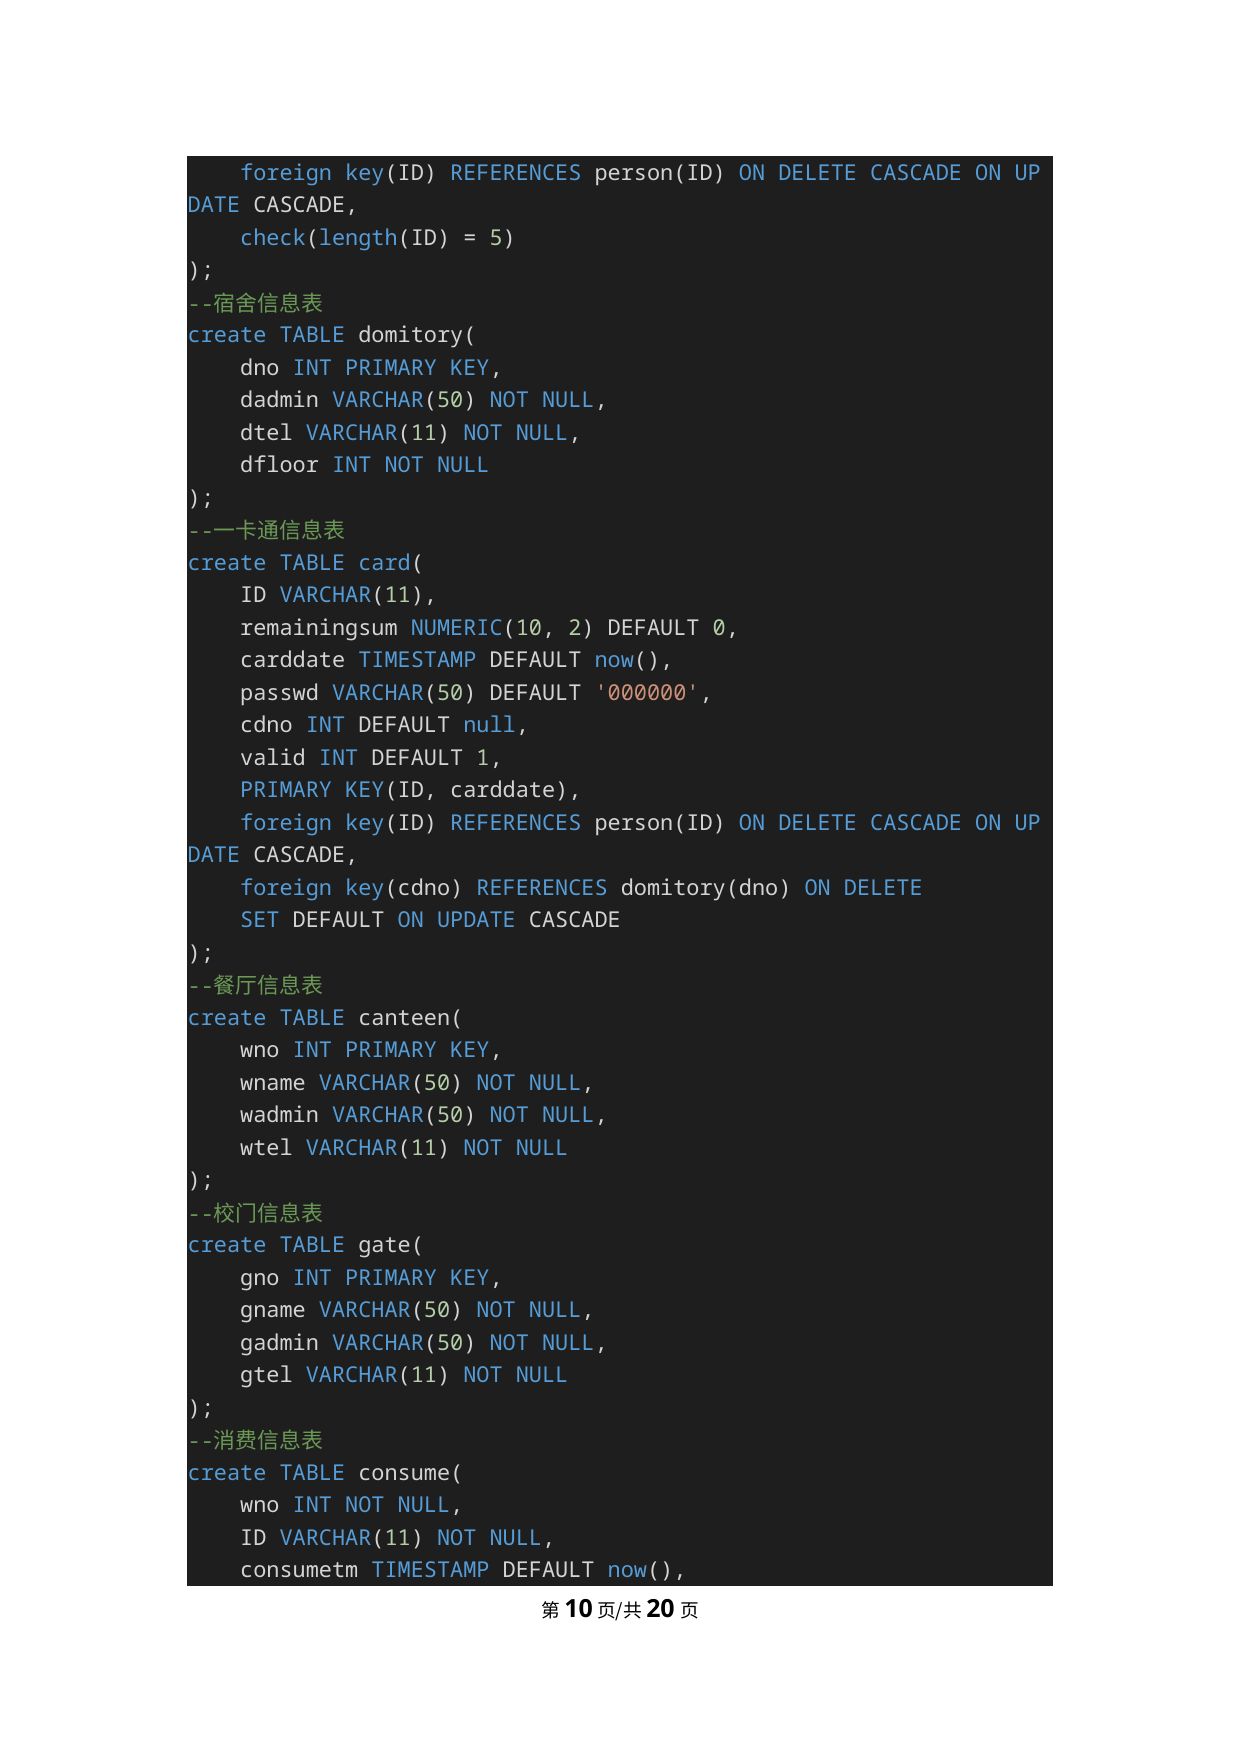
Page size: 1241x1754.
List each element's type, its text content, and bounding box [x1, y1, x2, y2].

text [187, 156, 1053, 221]
text passwd VARCHAR(50) DEFAULT '000000', [187, 676, 1053, 708]
text wname VARCHAR(50) NOT NULL, [187, 1066, 1053, 1098]
text dno INT PRIMARY KEY, [187, 351, 1053, 383]
text dadmin VARCHAR(50) NOT NULL, [187, 383, 1053, 416]
text ); [187, 1391, 1053, 1423]
text SET DEFAULT ON UPDATE CASCADE [187, 903, 1053, 936]
text remainingsum NUMERIC(10, 2) DEFAULT 0, [187, 611, 1053, 643]
text foreign key(cdno) REFERENCES domitory(dno) ON DELETE [187, 871, 1053, 903]
text create TABLE gate( [187, 1228, 1053, 1261]
text ID VARCHAR(11), [187, 578, 1053, 611]
text ); [187, 253, 1053, 286]
text --宿舍信息表 [187, 286, 1053, 318]
text --餐厅信息表 [187, 968, 1053, 1001]
text valid INT DEFAULT 1, [187, 741, 1053, 773]
text gno INT PRIMARY KEY, [187, 1261, 1053, 1293]
text create TABLE domitory( [187, 318, 1053, 351]
text wno INT NOT NULL, [187, 1488, 1053, 1521]
text create TABLE consume( [187, 1456, 1053, 1488]
text check(length(ID) = 5) [187, 221, 1053, 253]
text --一卡通信息表 [187, 513, 1053, 546]
text consumetm TIMESTAMP DEFAULT now(), [187, 1553, 1053, 1586]
text gadmin VARCHAR(50) NOT NULL, [187, 1326, 1053, 1358]
text PRIMARY KEY(ID, carddate), [187, 773, 1053, 806]
text create TABLE canteen( [187, 1001, 1053, 1033]
text dfloor INT NOT NULL [187, 448, 1053, 481]
text gname VARCHAR(50) NOT NULL, [187, 1293, 1053, 1326]
text carddate TIMESTAMP DEFAULT now(), [187, 643, 1053, 676]
text gtel VARCHAR(11) NOT NULL [187, 1358, 1053, 1391]
text --校门信息表 [187, 1196, 1053, 1228]
text foreign key(ID) REFERENCES person(ID) ON DELETE CASCADE ON UPDATE CASCADE, [187, 806, 1053, 871]
text wadmin VARCHAR(50) NOT NULL, [187, 1098, 1053, 1131]
text create TABLE card( [187, 546, 1053, 578]
text cdno INT DEFAULT null, [187, 708, 1053, 741]
text ); [187, 481, 1053, 513]
text dtel VARCHAR(11) NOT NULL, [187, 416, 1053, 448]
text --消费信息表 [187, 1423, 1053, 1456]
text ); [187, 936, 1053, 968]
text wtel VARCHAR(11) NOT NULL [187, 1131, 1053, 1163]
text ID VARCHAR(11) NOT NULL, [187, 1521, 1053, 1553]
text ); [187, 1163, 1053, 1196]
text wno INT PRIMARY KEY, [187, 1033, 1053, 1066]
